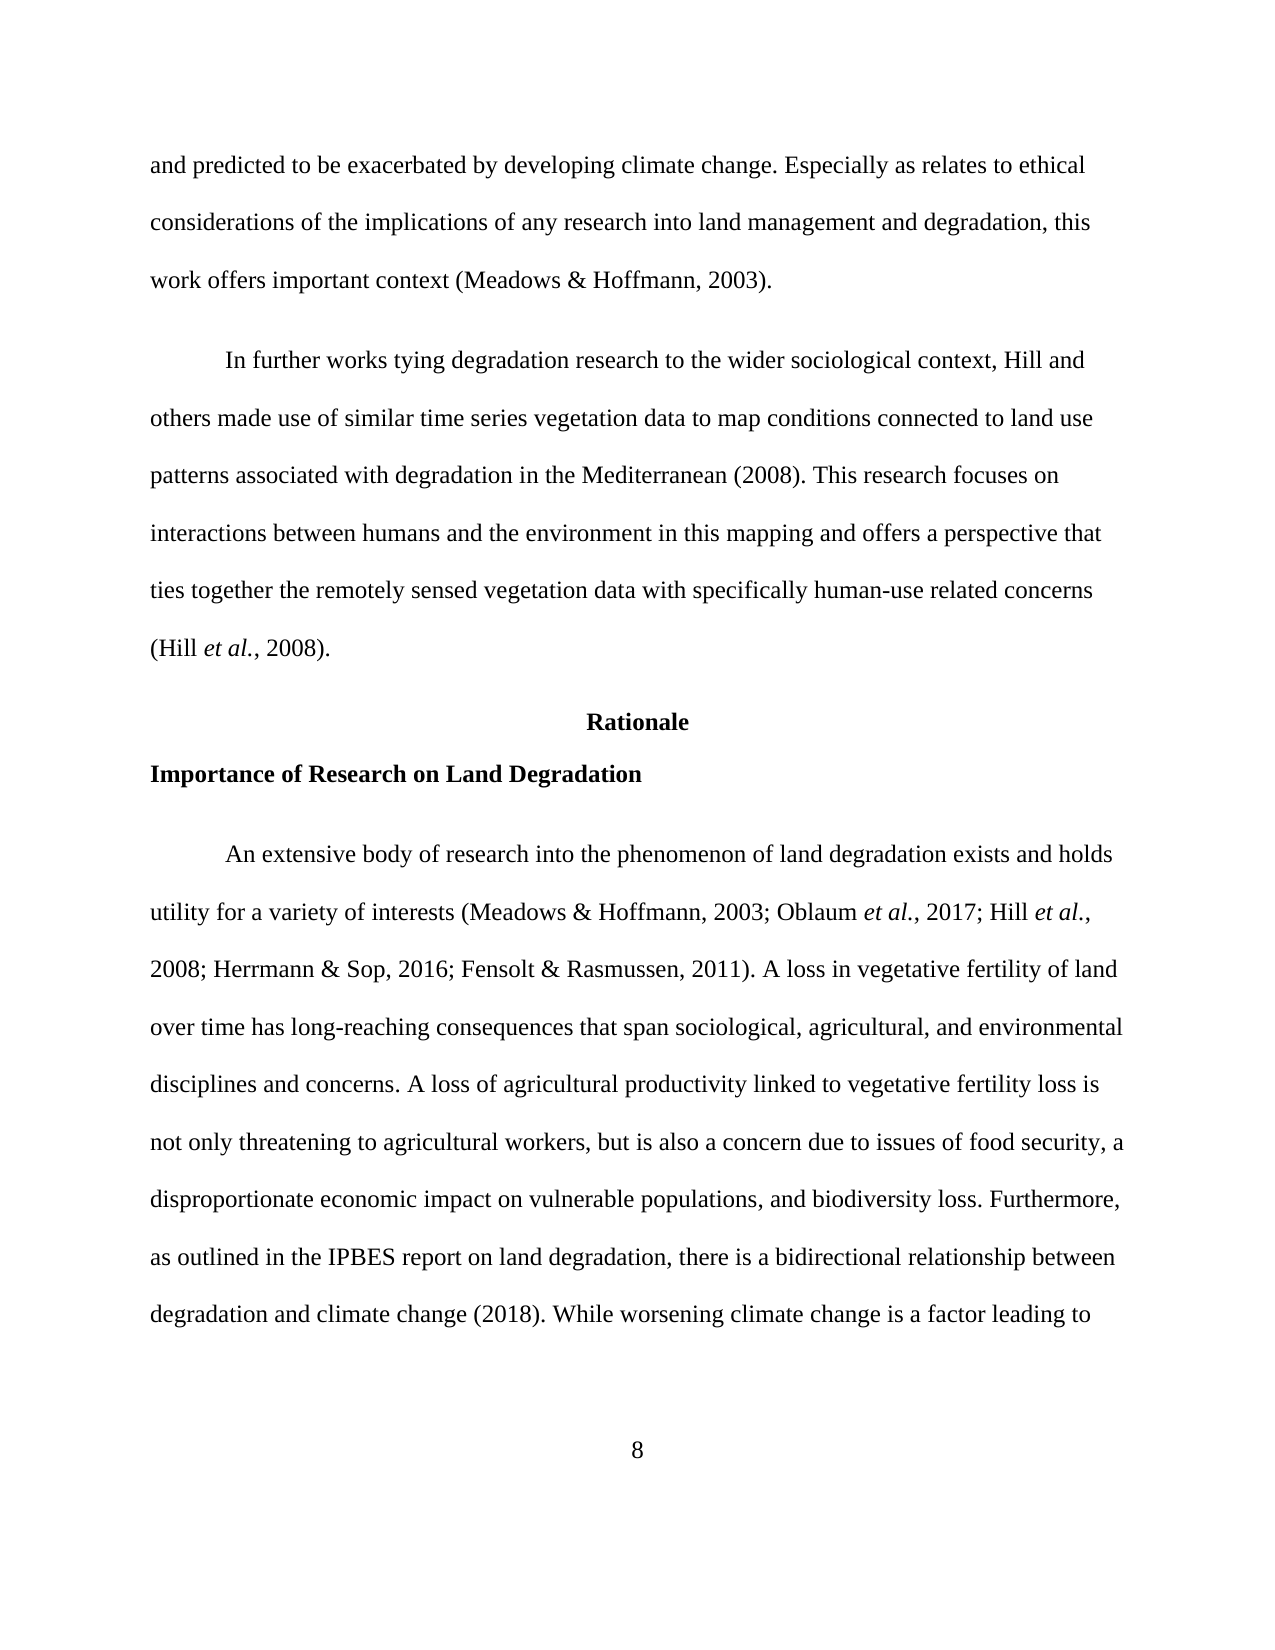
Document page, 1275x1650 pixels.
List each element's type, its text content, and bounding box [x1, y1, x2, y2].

subtitle Rationale [150, 707, 1125, 736]
text Importance of Research on Land Degradation [150, 759, 1125, 787]
text In further works tying degradation research to the wider sociological context, Hill and others made use of similar time series vegetation data to map conditions connected to land use patterns associated with degradation in the Mediterranean (2008). This research focuses on interactions between humans and the environment in this mapping and offers a perspective that ties together the remotely sensed vegetation data with specifically human-use related concerns (Hill et al., 2008). [150, 345, 1125, 662]
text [150, 150, 1125, 294]
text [150, 839, 1125, 1328]
